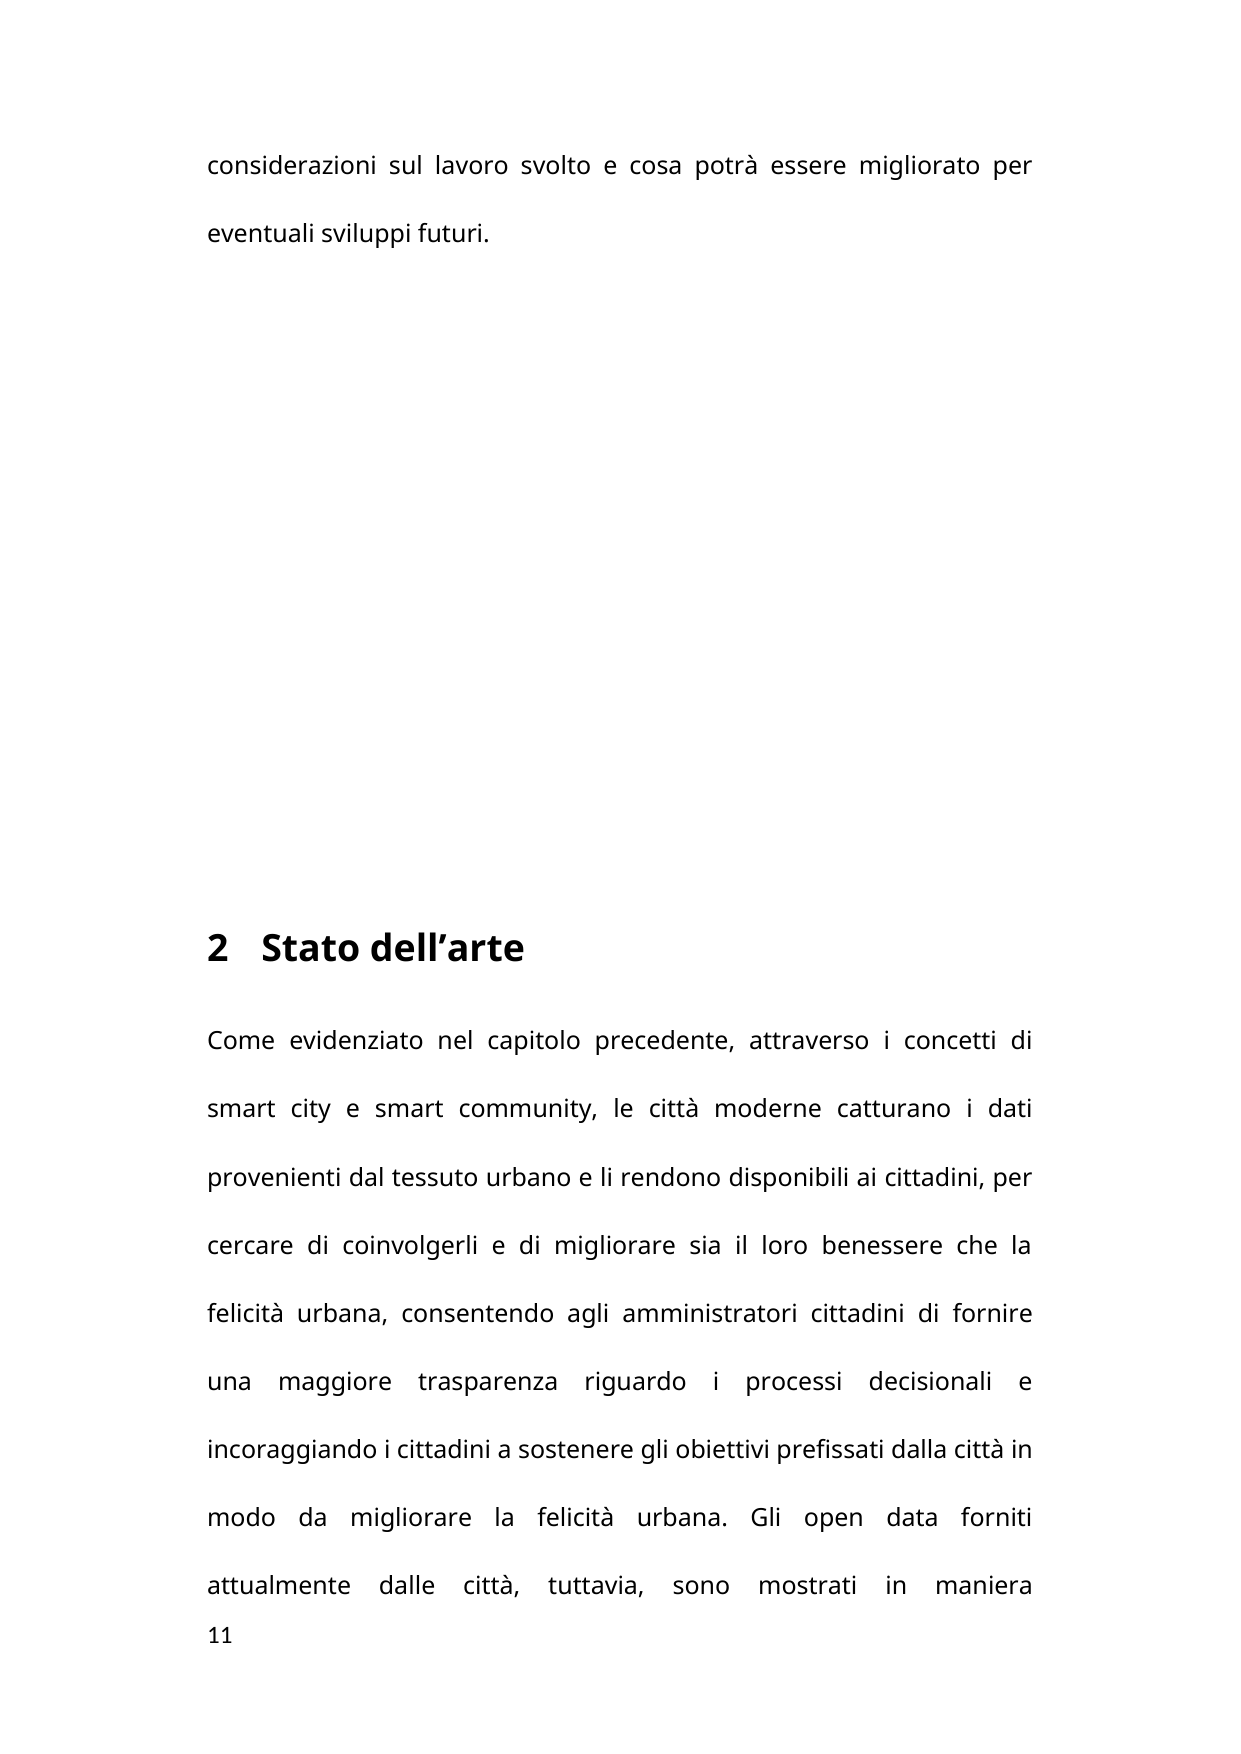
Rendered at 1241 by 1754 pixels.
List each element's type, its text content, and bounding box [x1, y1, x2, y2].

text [207, 148, 1033, 250]
subtitle Stato dell’arte [207, 921, 1033, 972]
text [207, 1023, 1033, 1602]
